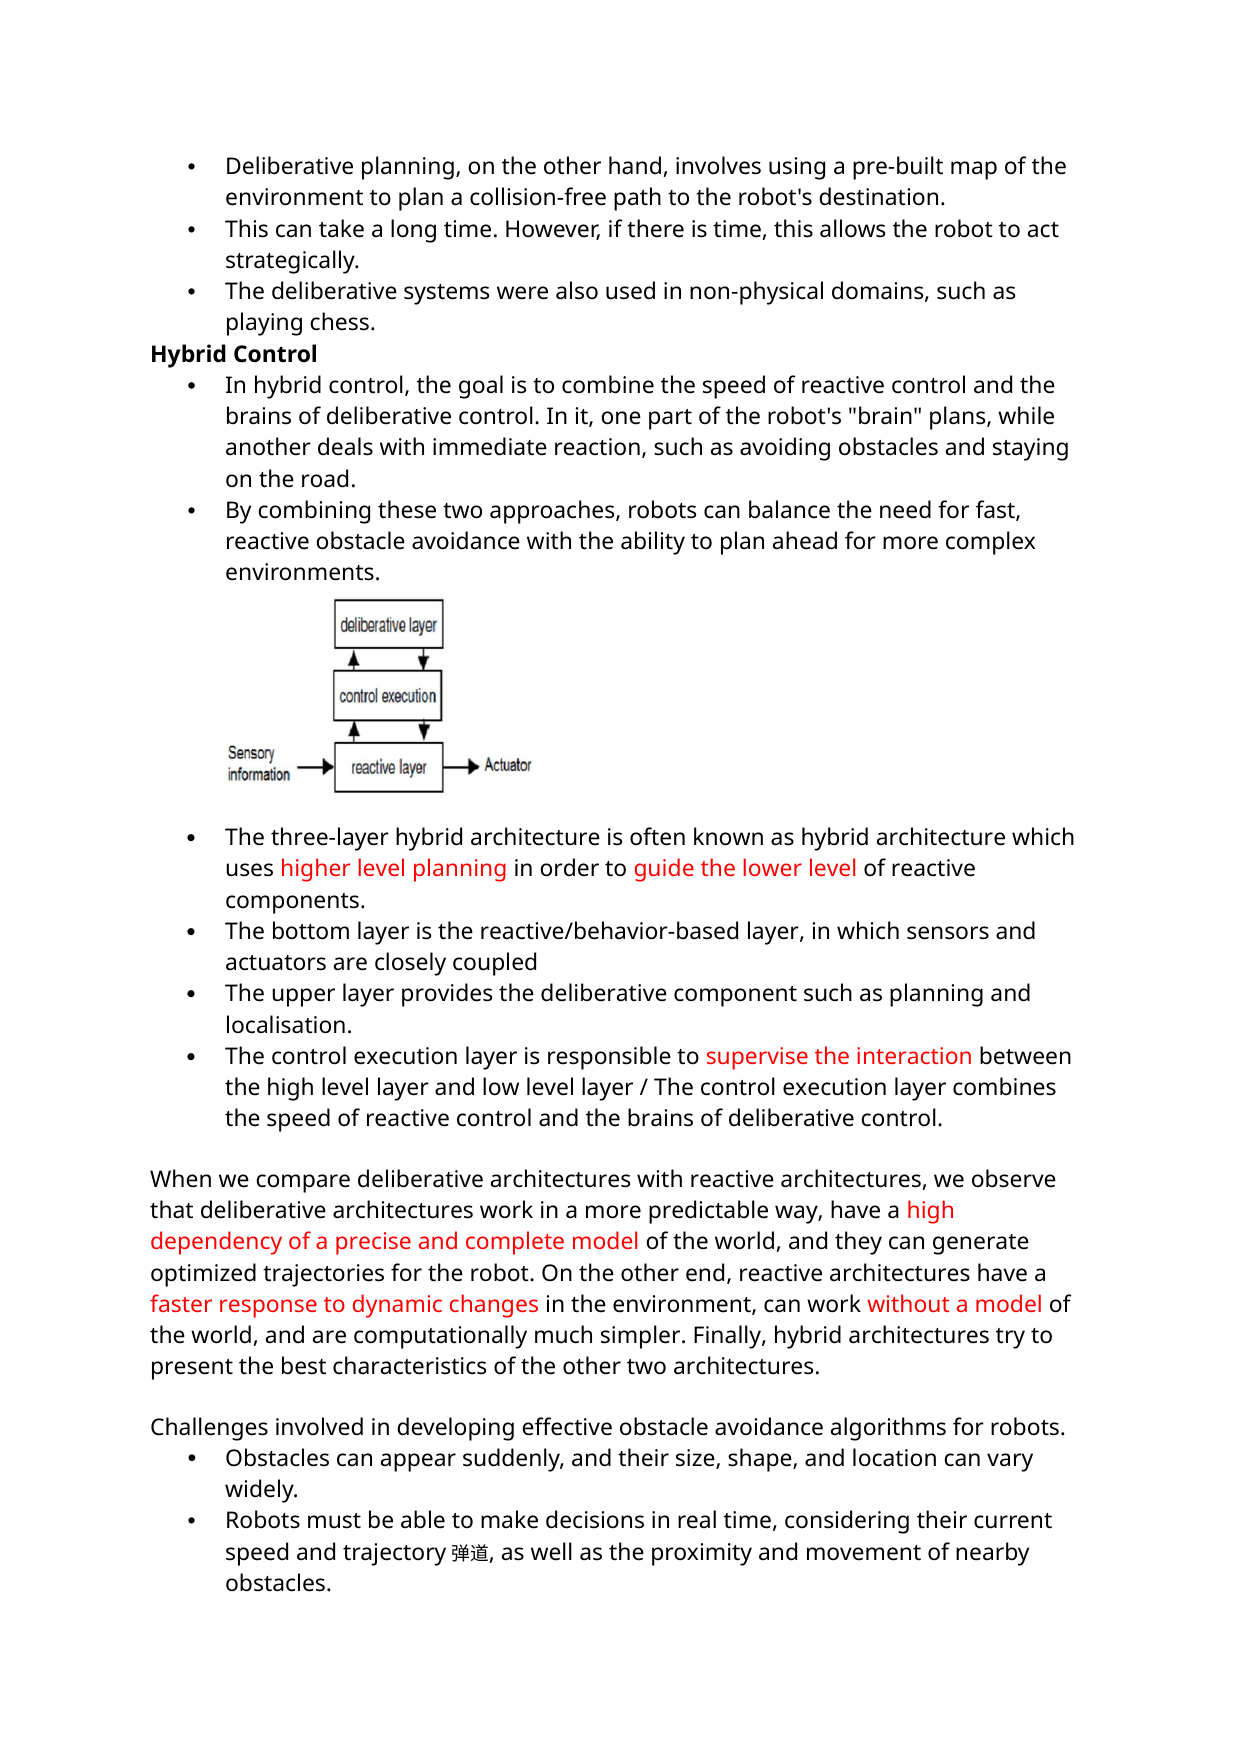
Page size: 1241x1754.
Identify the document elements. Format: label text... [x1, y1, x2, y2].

picture [220, 595, 540, 797]
list The deliberative systems were also used in non-physical domains, such as playing chess. [187, 275, 1090, 337]
text Challenges involved in developing effective obstacle avoidance algorithms for robots. [150, 1498, 1090, 1529]
list The bottom layer is the reactive/behavior-based layer, in which sensors and actuators are closely coupled [187, 944, 1090, 1006]
list The three-layer hybrid architecture is often known as hybrid architecture which uses higher level planning in order to guide the lower level of reactive components. [187, 821, 1090, 915]
list In hybrid control, the goal is to combine the speed of reactive control and the brains of deliberative control. In it, one part of the robot's "brain" plans, while another deals with immediate reaction, such as avoiding obstacles and staying on the road. [187, 369, 1090, 494]
text When we compare deliberative architectures with reactive architectures, we observe that deliberative architectures work in a more predictable way, have a high dependency of a precise and complete model of the world, and they can generate optimized trajectories for the robot. On the other end, reactive architectures have a faster response to dynamic changes in the environment, can work without a model of the world, and are computationally much simpler. Finally, hybrid architectures try to present the best characteristics of the other two architectures. [150, 1250, 1090, 1469]
list By combining these two approaches, robots can balance the need for fast, reactive obstacle avoidance with the ability to plan ahead for more complex environments. [187, 494, 1090, 587]
list Deliberative planning, on the other hand, involves using a pre-built map of the environment to plan a collision-free path to the robot's destination. [187, 150, 1090, 212]
list The upper layer provides the deliberative component such as planning and localisation. [187, 1036, 1090, 1098]
list This can take a long time. However, if there is time, this allows the robot to act strategically. [187, 212, 1090, 275]
list The control execution layer is responsible to supervise the interaction between the high level layer and low level layer / The control execution layer combines the speed of reactive control and the brains of deliberative control. [187, 1127, 1090, 1221]
list Obstacles can appear suddenly, and their size, shape, and location can vary widely. [187, 1529, 1090, 1592]
text Hybrid Control [150, 337, 1090, 369]
